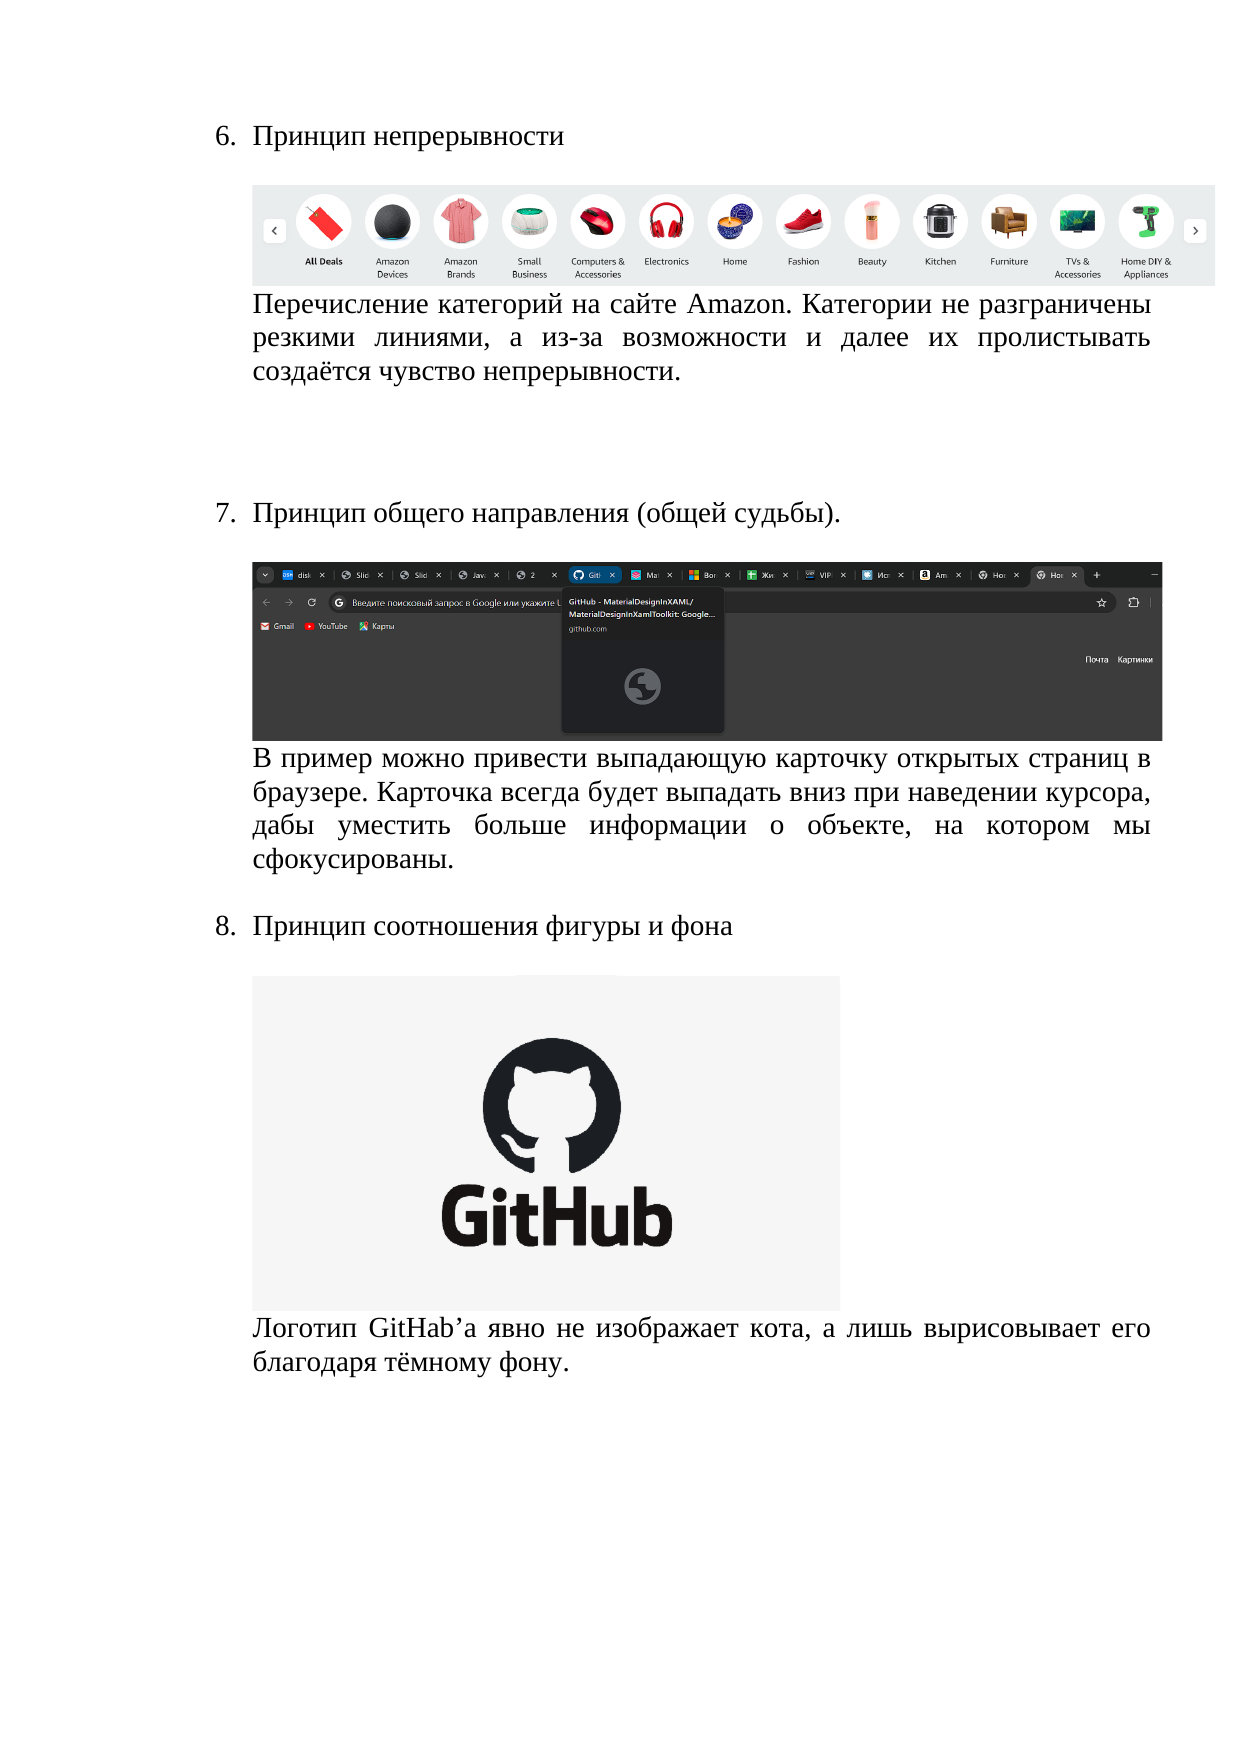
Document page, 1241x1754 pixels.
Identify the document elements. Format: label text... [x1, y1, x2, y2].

picture [252, 185, 1216, 286]
list Принцип общего направления (общей судьбы). [215, 495, 1152, 529]
list Логотип GitHab’a явно не изображает кота, а лишь вырисовывает его благодаря тёмному фону. [252, 1310, 1152, 1377]
list Перечисление категорий на сайте Amazon. Категории не разграничены резкими линиями, а из-за возможности и далее их пролистывать создаётся чувство непрерывности. [252, 286, 1152, 387]
list В пример можно привести выпадающую карточку открытых страниц в браузере. Карточка всегда будет выпадать вниз при наведении курсора, дабы уместить больше информации о объекте, на котором мы сфокусированы. [252, 741, 1152, 874]
picture [252, 975, 841, 1311]
picture [252, 562, 1163, 741]
list Принцип соотношения фигуры и фона [215, 908, 1152, 942]
list Принцип непрерывности [215, 118, 1152, 152]
